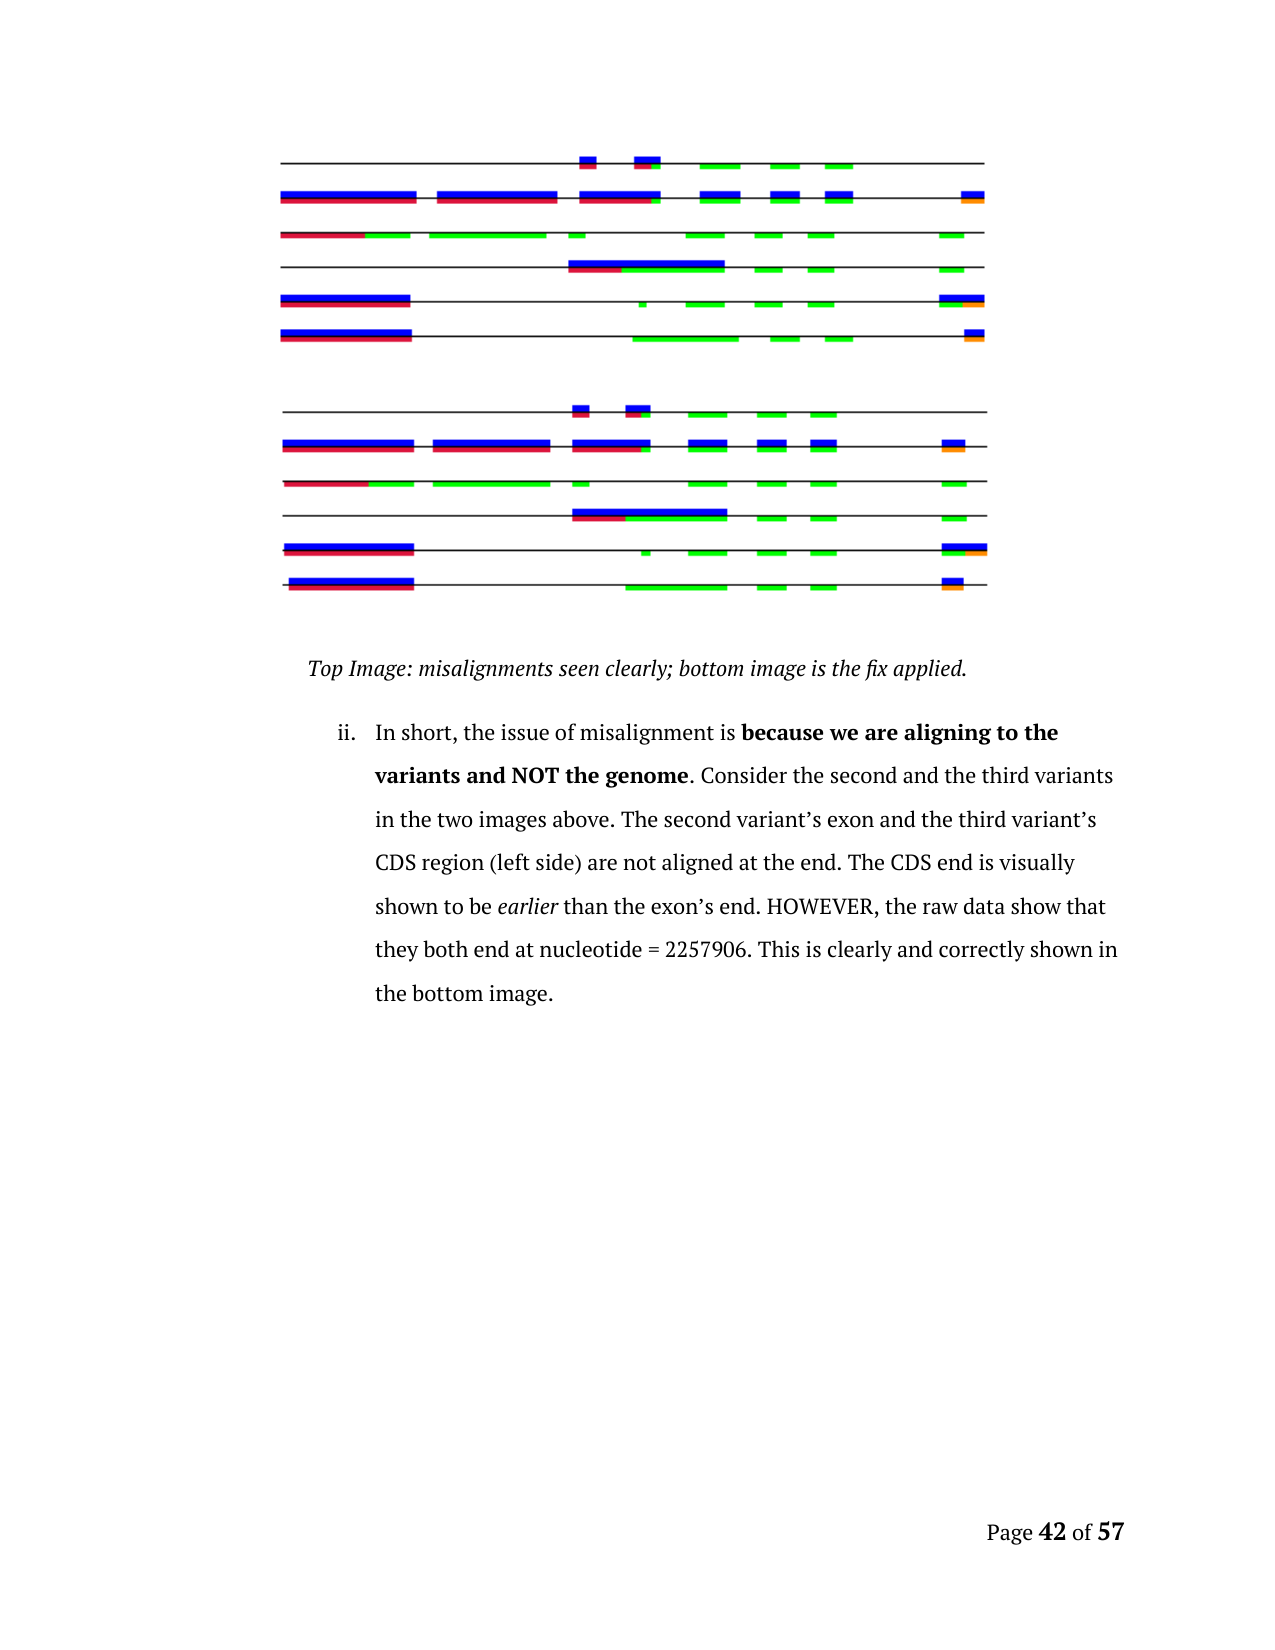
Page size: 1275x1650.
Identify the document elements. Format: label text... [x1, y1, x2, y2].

picture [275, 396, 1000, 619]
text Top Image: misalignments seen clearly; bottom image is the fix applied. [150, 653, 1125, 682]
list In short, the issue of misalignment is because we are aligning to the variants and NOT the genome. Consider the second and the third variants in the two images above. The second variant’s exon and the third variant’s CDS region (left side) are not aligned at the end. The CDS end is visually shown to be earlier than the exon’s end. HOWEVER, the raw data show that they both end at nucleotide = 2257906. This is clearly and correctly shown in the bottom image. [356, 718, 1125, 1007]
picture [273, 150, 1002, 361]
